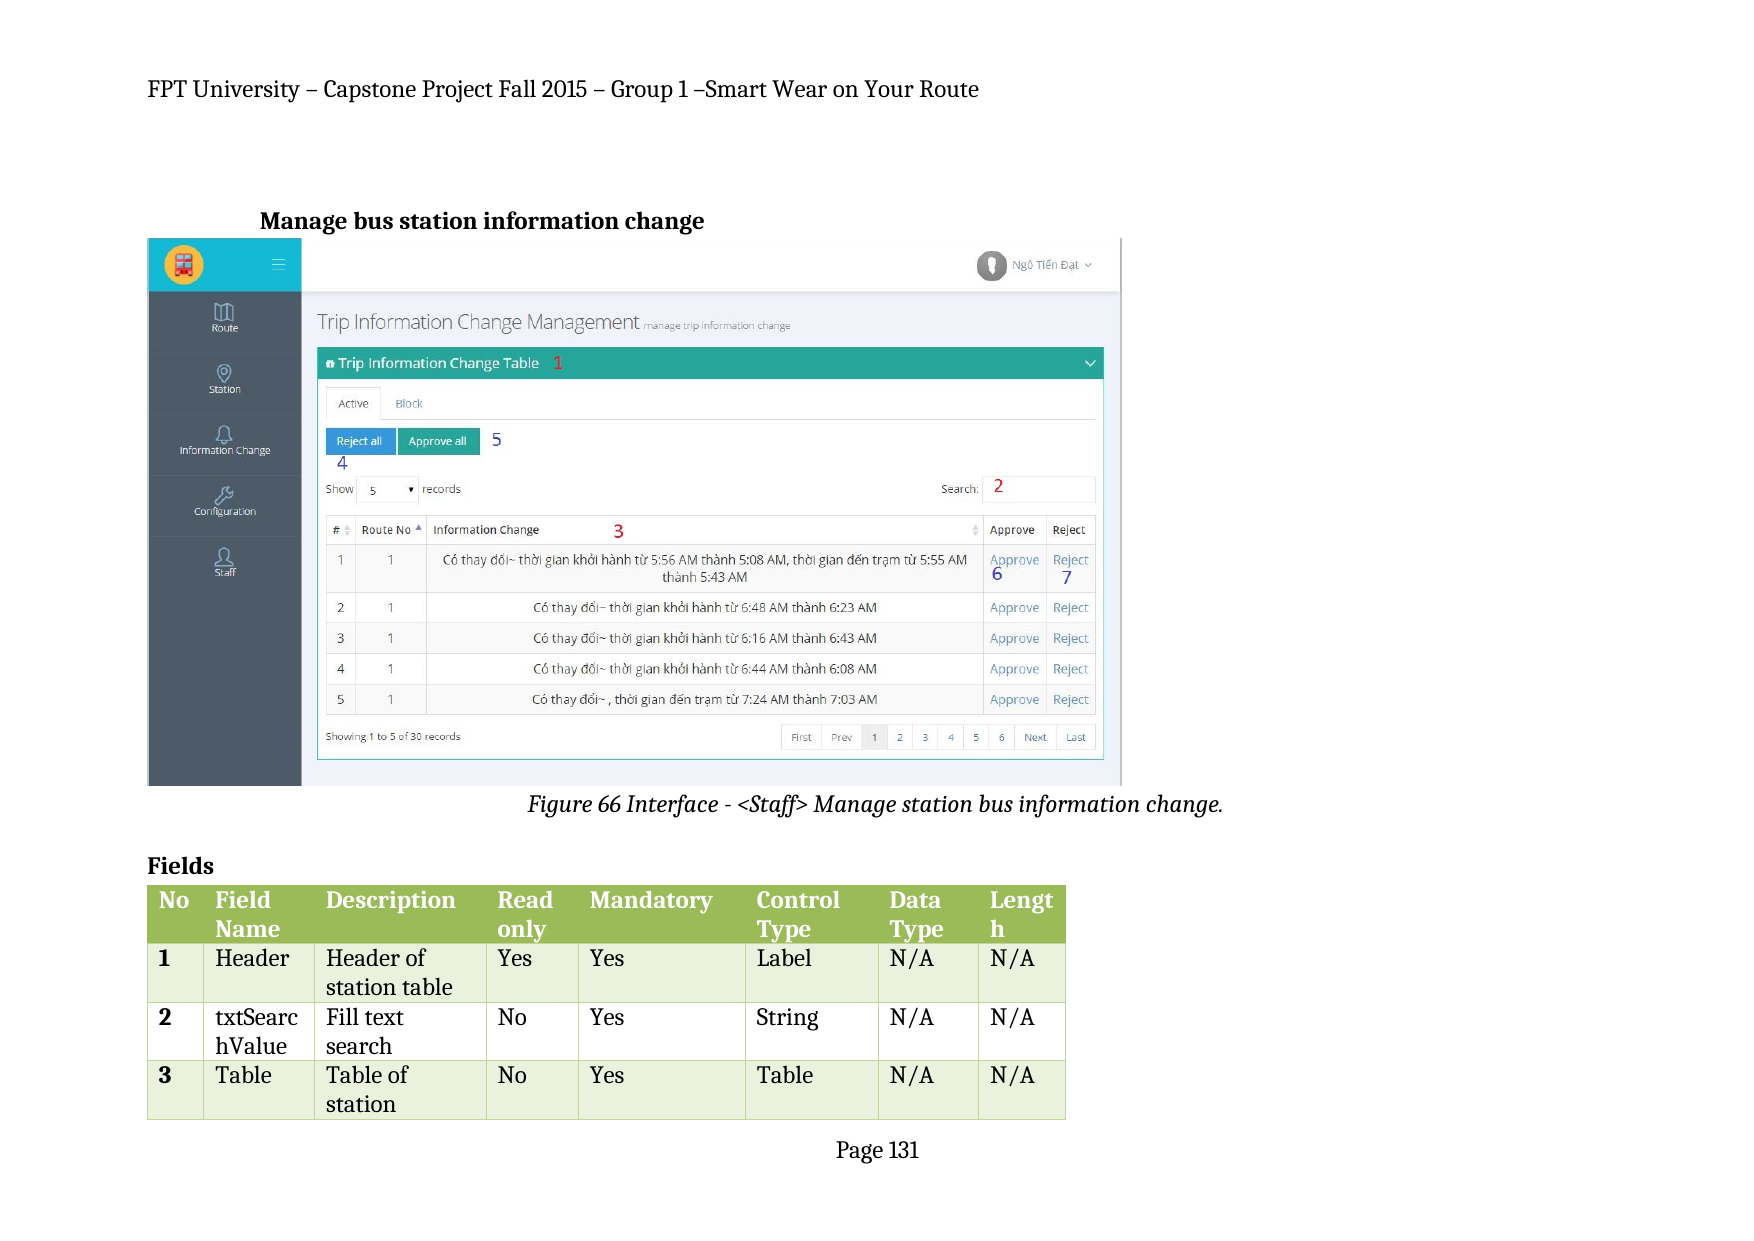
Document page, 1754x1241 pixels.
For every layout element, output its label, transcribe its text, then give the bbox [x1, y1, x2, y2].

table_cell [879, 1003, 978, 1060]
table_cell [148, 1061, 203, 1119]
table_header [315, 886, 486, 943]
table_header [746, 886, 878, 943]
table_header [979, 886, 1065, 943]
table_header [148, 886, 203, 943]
text Fields [147, 852, 1607, 881]
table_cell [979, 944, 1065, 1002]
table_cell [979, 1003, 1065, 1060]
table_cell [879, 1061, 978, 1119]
subtitle Manage bus station information change [259, 207, 1607, 236]
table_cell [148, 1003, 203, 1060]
picture [147, 238, 1122, 786]
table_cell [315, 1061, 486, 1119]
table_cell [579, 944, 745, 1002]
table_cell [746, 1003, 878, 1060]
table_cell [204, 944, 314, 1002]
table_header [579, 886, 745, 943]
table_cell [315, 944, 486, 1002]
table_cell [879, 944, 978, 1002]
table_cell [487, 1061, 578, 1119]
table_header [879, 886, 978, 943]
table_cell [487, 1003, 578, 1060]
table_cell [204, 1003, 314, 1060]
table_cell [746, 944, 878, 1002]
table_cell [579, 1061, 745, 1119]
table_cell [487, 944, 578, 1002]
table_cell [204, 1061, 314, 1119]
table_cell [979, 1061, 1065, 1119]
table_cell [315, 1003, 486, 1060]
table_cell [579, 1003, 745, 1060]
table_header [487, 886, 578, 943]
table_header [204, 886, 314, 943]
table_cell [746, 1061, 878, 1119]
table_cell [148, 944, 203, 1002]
text Figure 66 Interface - <Staff> Manage station bus information change. [147, 790, 1607, 819]
